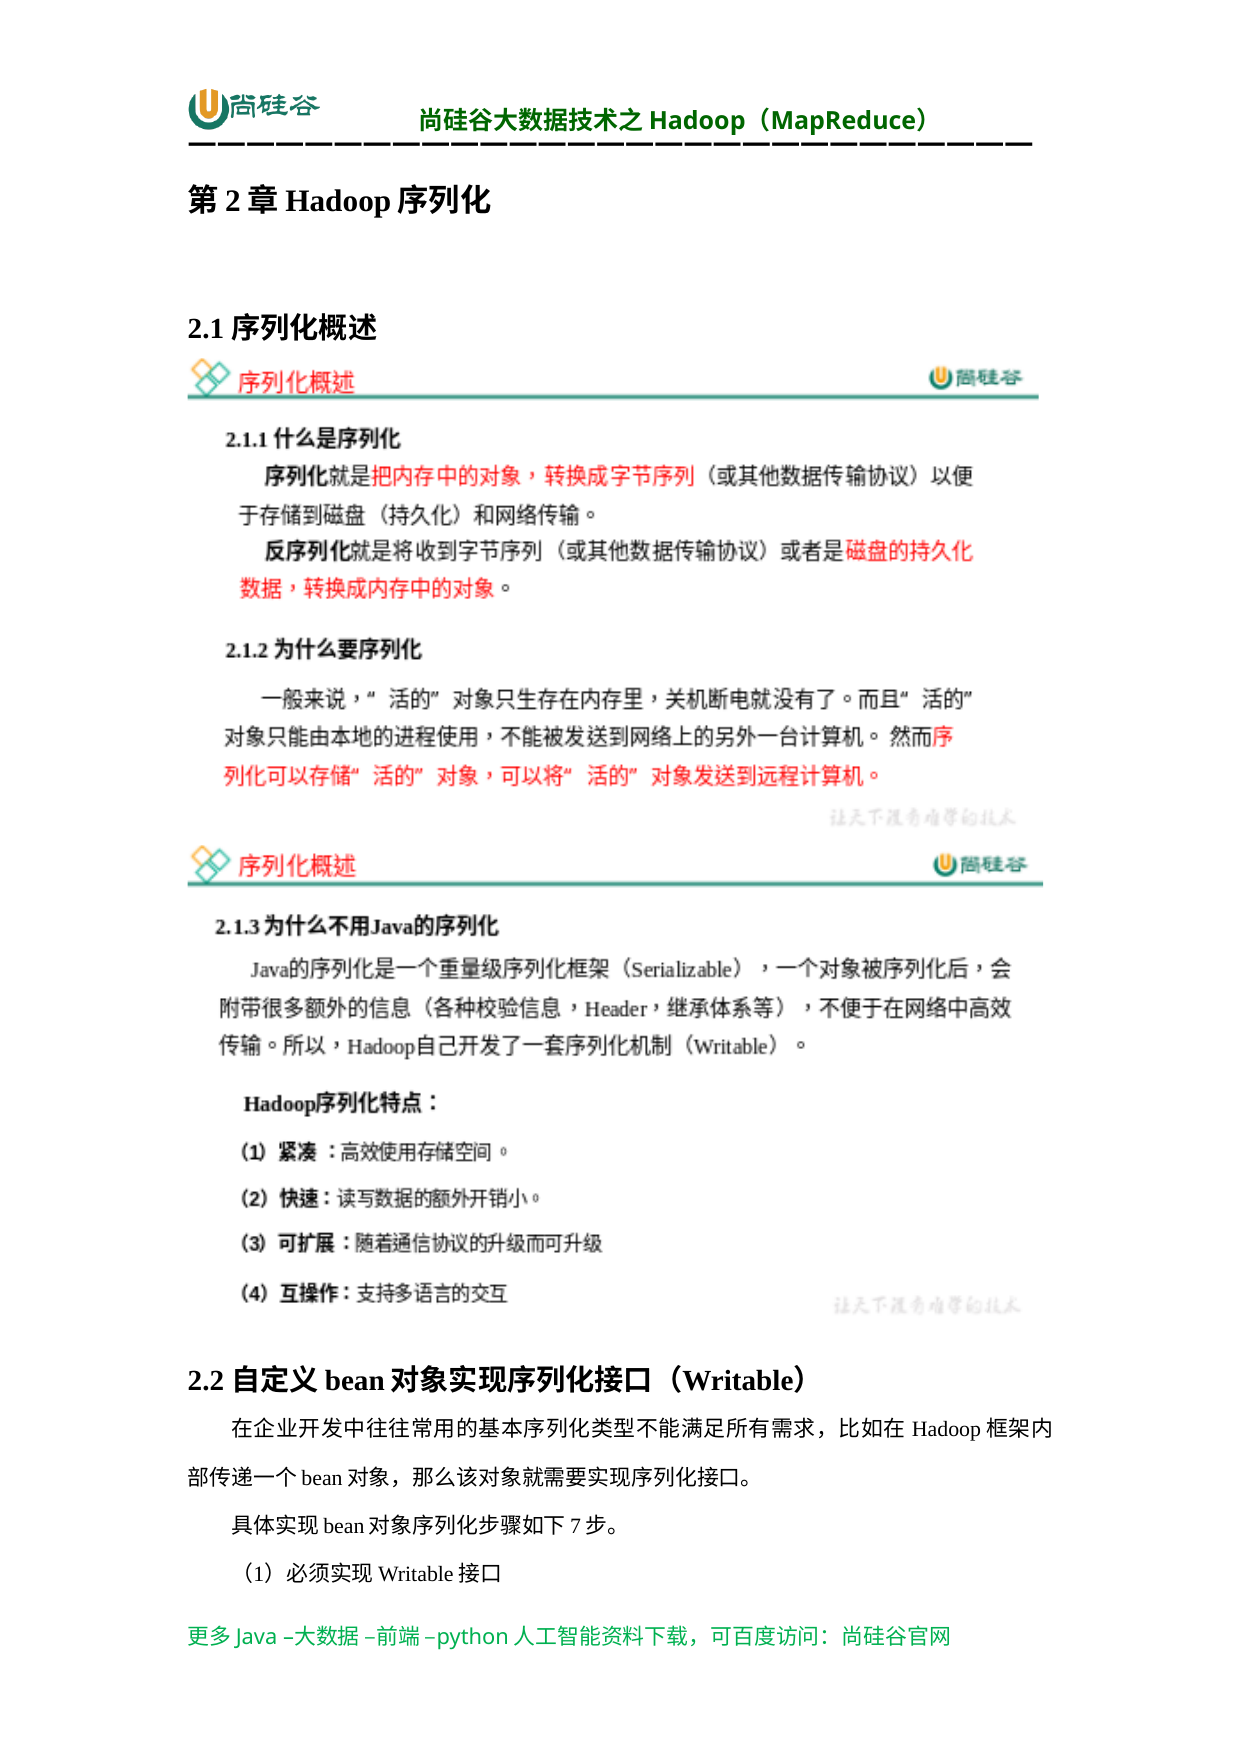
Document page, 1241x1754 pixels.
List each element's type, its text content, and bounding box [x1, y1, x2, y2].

subtitle 2.2 自定义bean对象实现序列化接口（Writable） [187, 1346, 1053, 1411]
text （1）必须实现Writable接口 [231, 1556, 1053, 1588]
text 具体实现bean对象序列化步骤如下7步。 [187, 1508, 1053, 1540]
subtitle 第2章 Hadoop序列化 [187, 165, 1053, 230]
text 在企业开发中往往常用的基本序列化类型不能满足所有需求，比如在Hadoop框架内部传递一个bean对象，那么该对象就需要实现序列化接口。 [187, 1411, 1053, 1492]
subtitle 2.1 序列化概述 [187, 293, 1053, 358]
